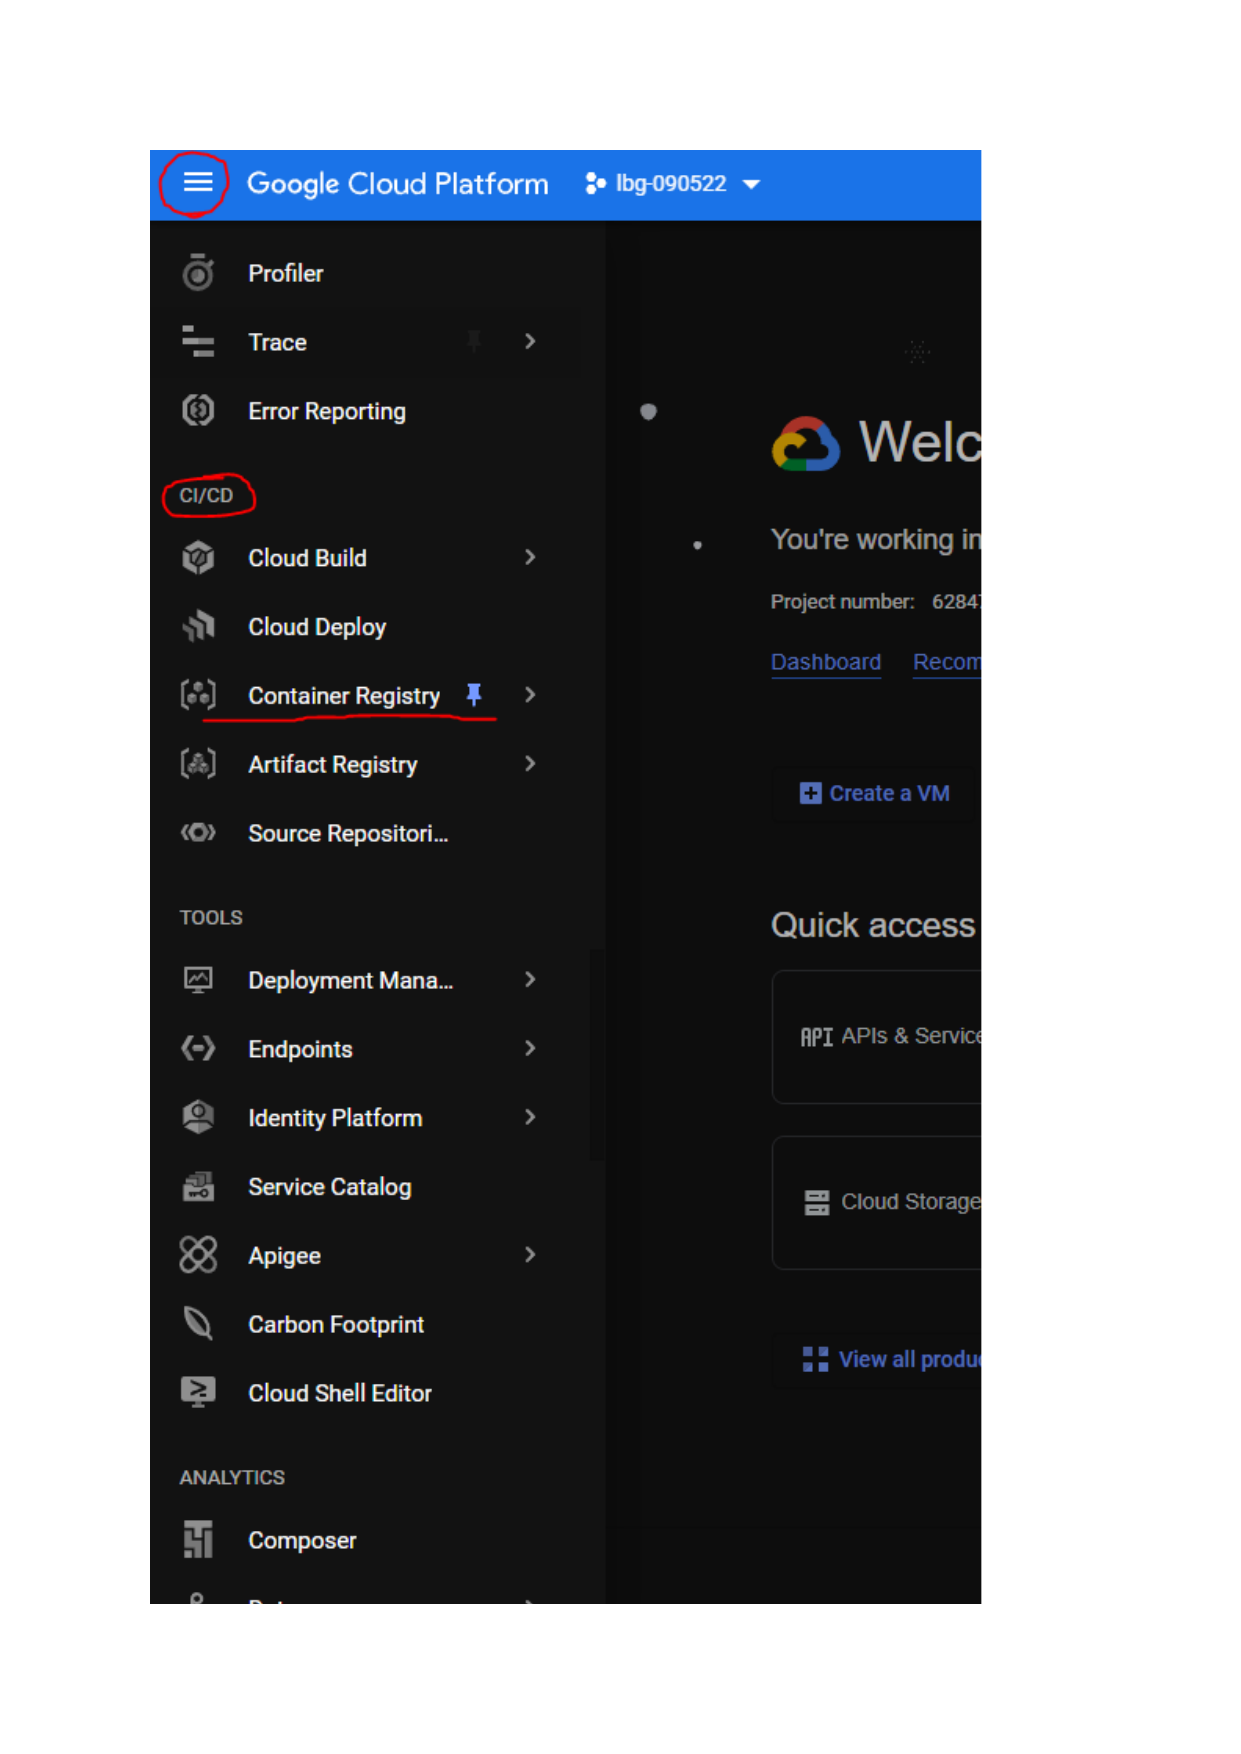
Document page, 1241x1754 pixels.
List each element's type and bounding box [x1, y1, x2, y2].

picture [150, 150, 982, 1604]
